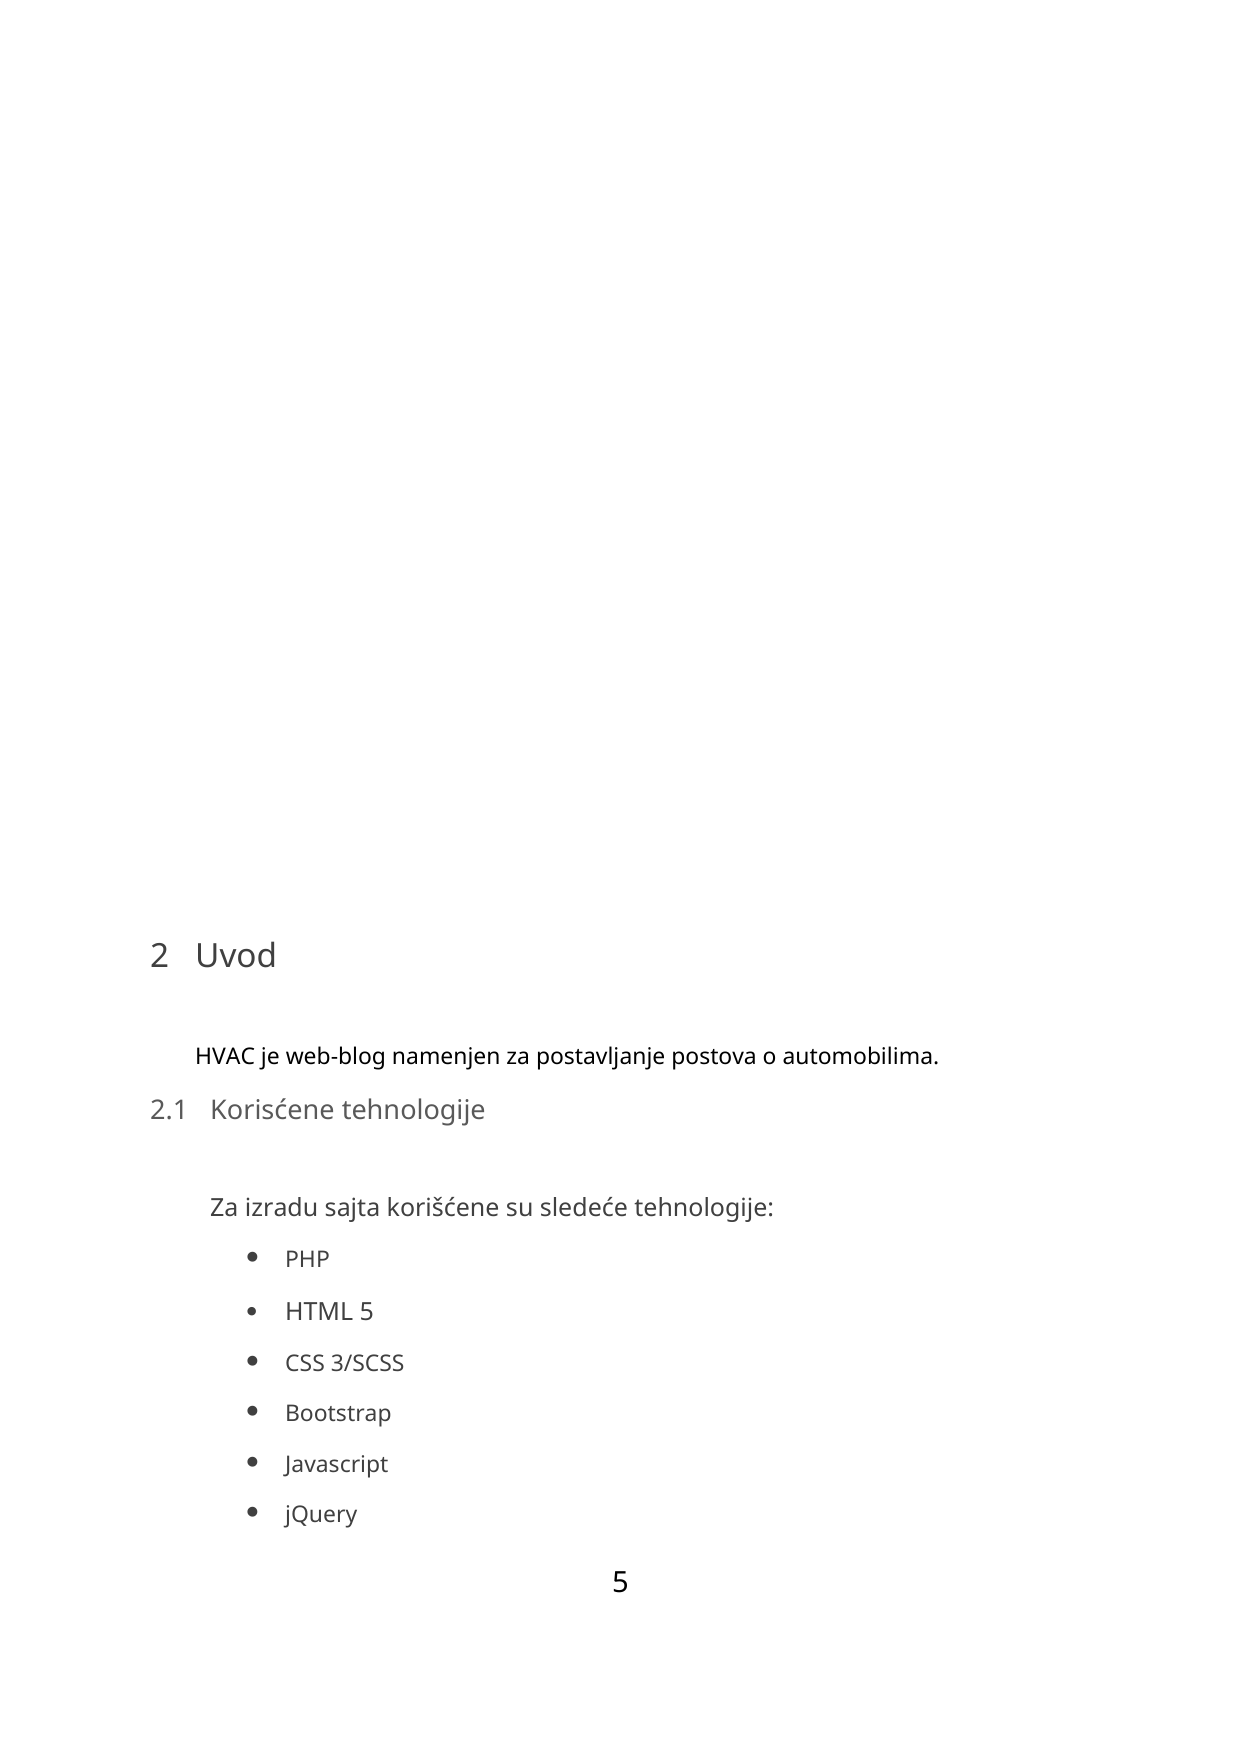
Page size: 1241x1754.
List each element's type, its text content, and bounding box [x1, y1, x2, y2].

list HTML 5 [247, 1293, 1090, 1328]
subtitle Korisćene tehnologije [150, 1090, 1090, 1127]
text Za izradu sajta korišćene su sledeće tehnologije: [150, 1190, 1090, 1224]
list jQuery [247, 1498, 1090, 1529]
list Bootstrap [247, 1397, 1090, 1429]
list CSS 3/SCSS [247, 1347, 1090, 1378]
list PHP [247, 1243, 1090, 1274]
text HVAC je web-blog namenjen za postavljanje postova o automobilima. [195, 1040, 1090, 1071]
list Javascript [247, 1448, 1090, 1479]
subtitle Uvod [150, 932, 1090, 977]
